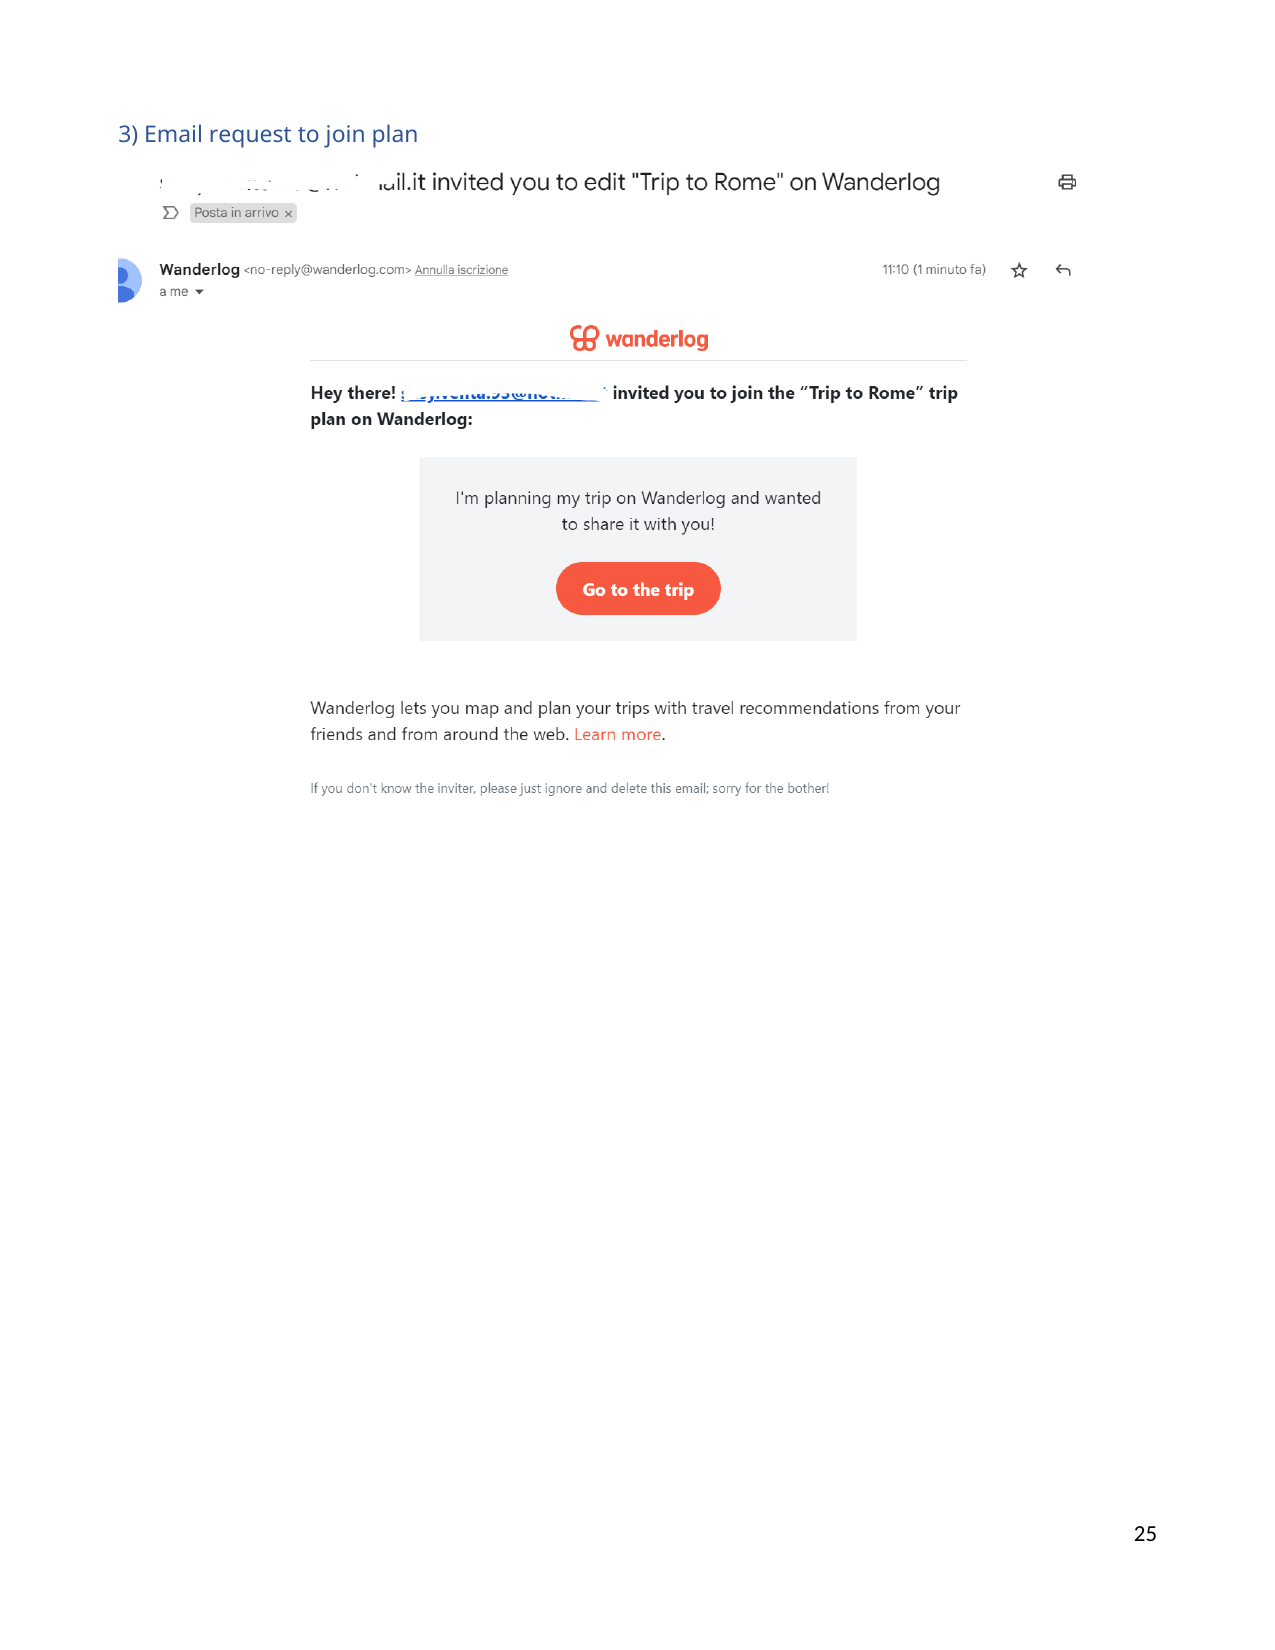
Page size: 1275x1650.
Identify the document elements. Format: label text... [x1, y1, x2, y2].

picture [118, 151, 1094, 877]
subtitle 3) Email request to join plan [118, 118, 1157, 149]
